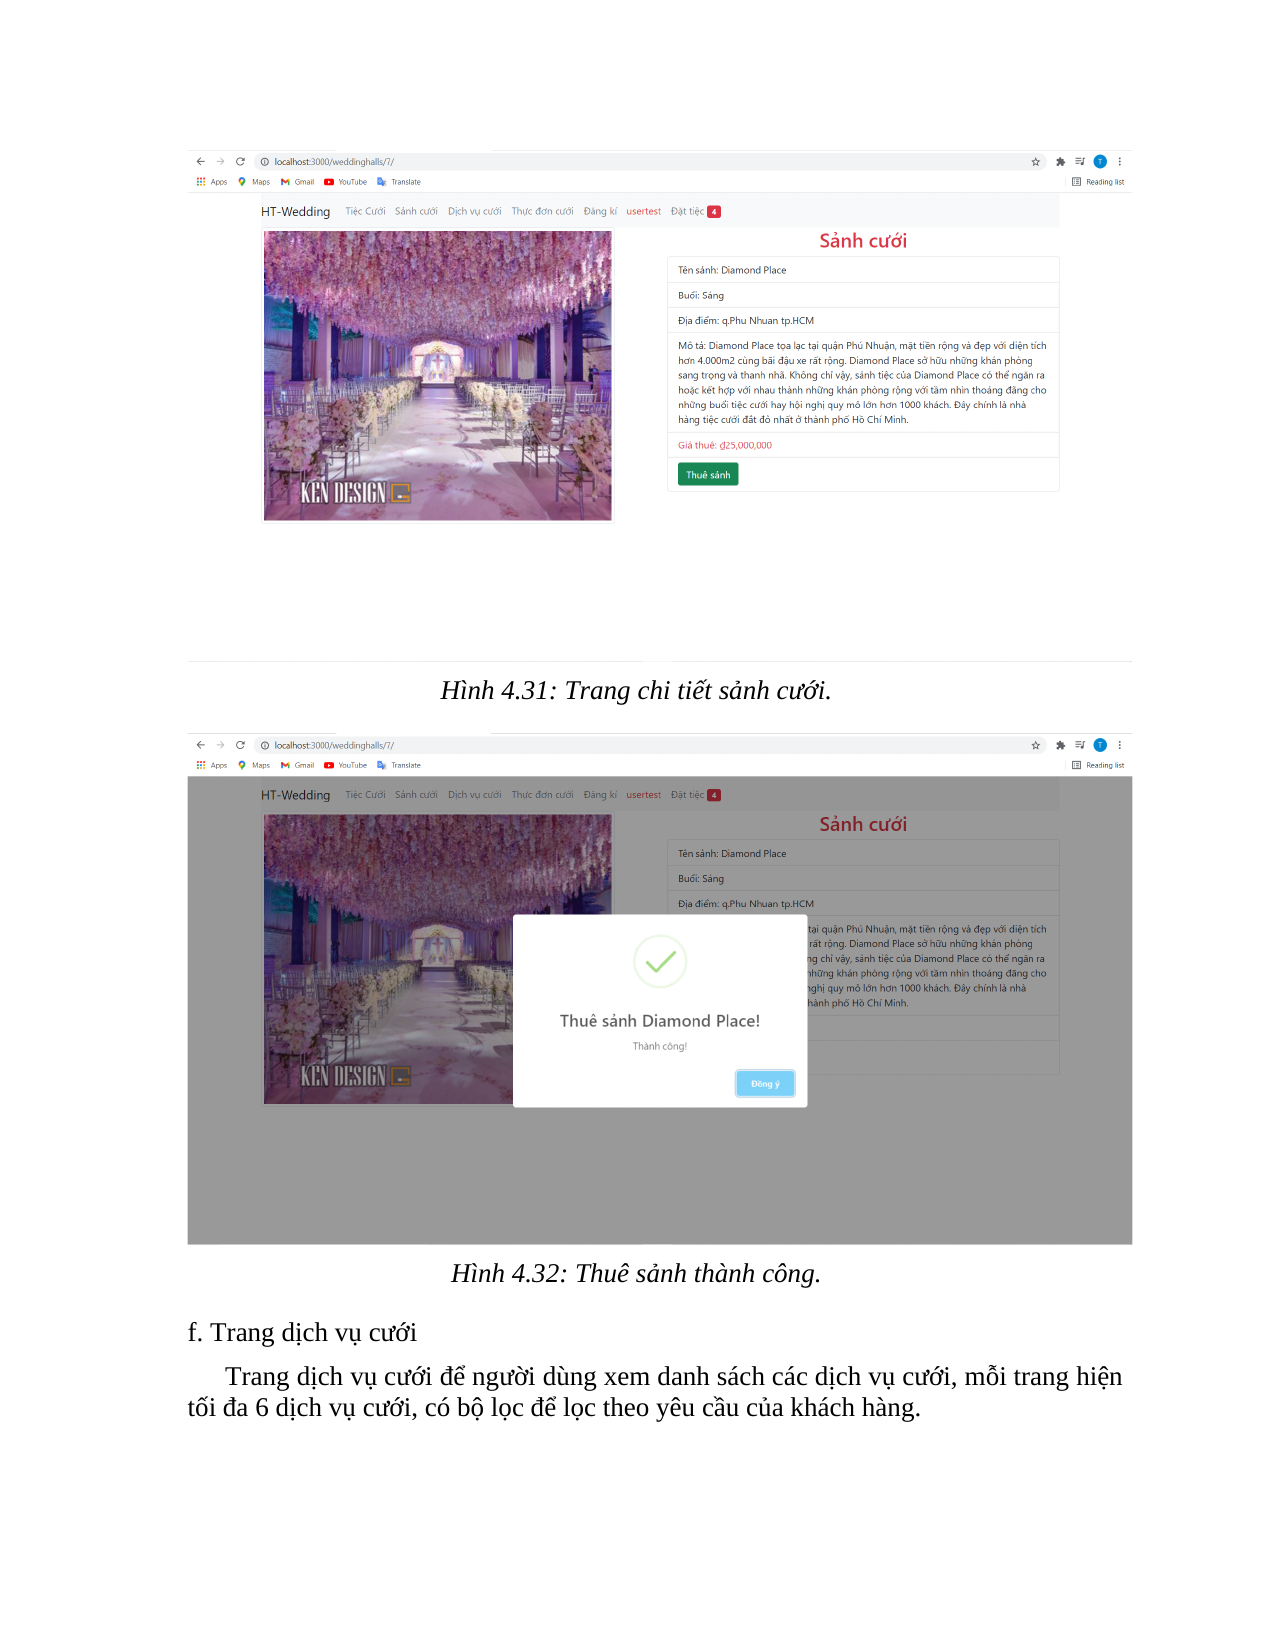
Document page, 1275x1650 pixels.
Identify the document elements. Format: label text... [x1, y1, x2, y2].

picture [187, 150, 1133, 662]
picture [187, 733, 1133, 1245]
text Hình 4.32: Thuê sảnh thành công. [150, 1257, 1125, 1288]
list Trang dịch vụ cưới để người dùng xem danh sách các dịch vụ cưới, mỗi trang hiện tối đa 6 dịch vụ cưới, có bộ lọc để lọc theo yêu cầu của khách hàng. [187, 1360, 1125, 1422]
text Hình 4.31: Trang chi tiết sảnh cưới. [150, 674, 1125, 705]
list f. Trang dịch vụ cưới [187, 1316, 1125, 1348]
